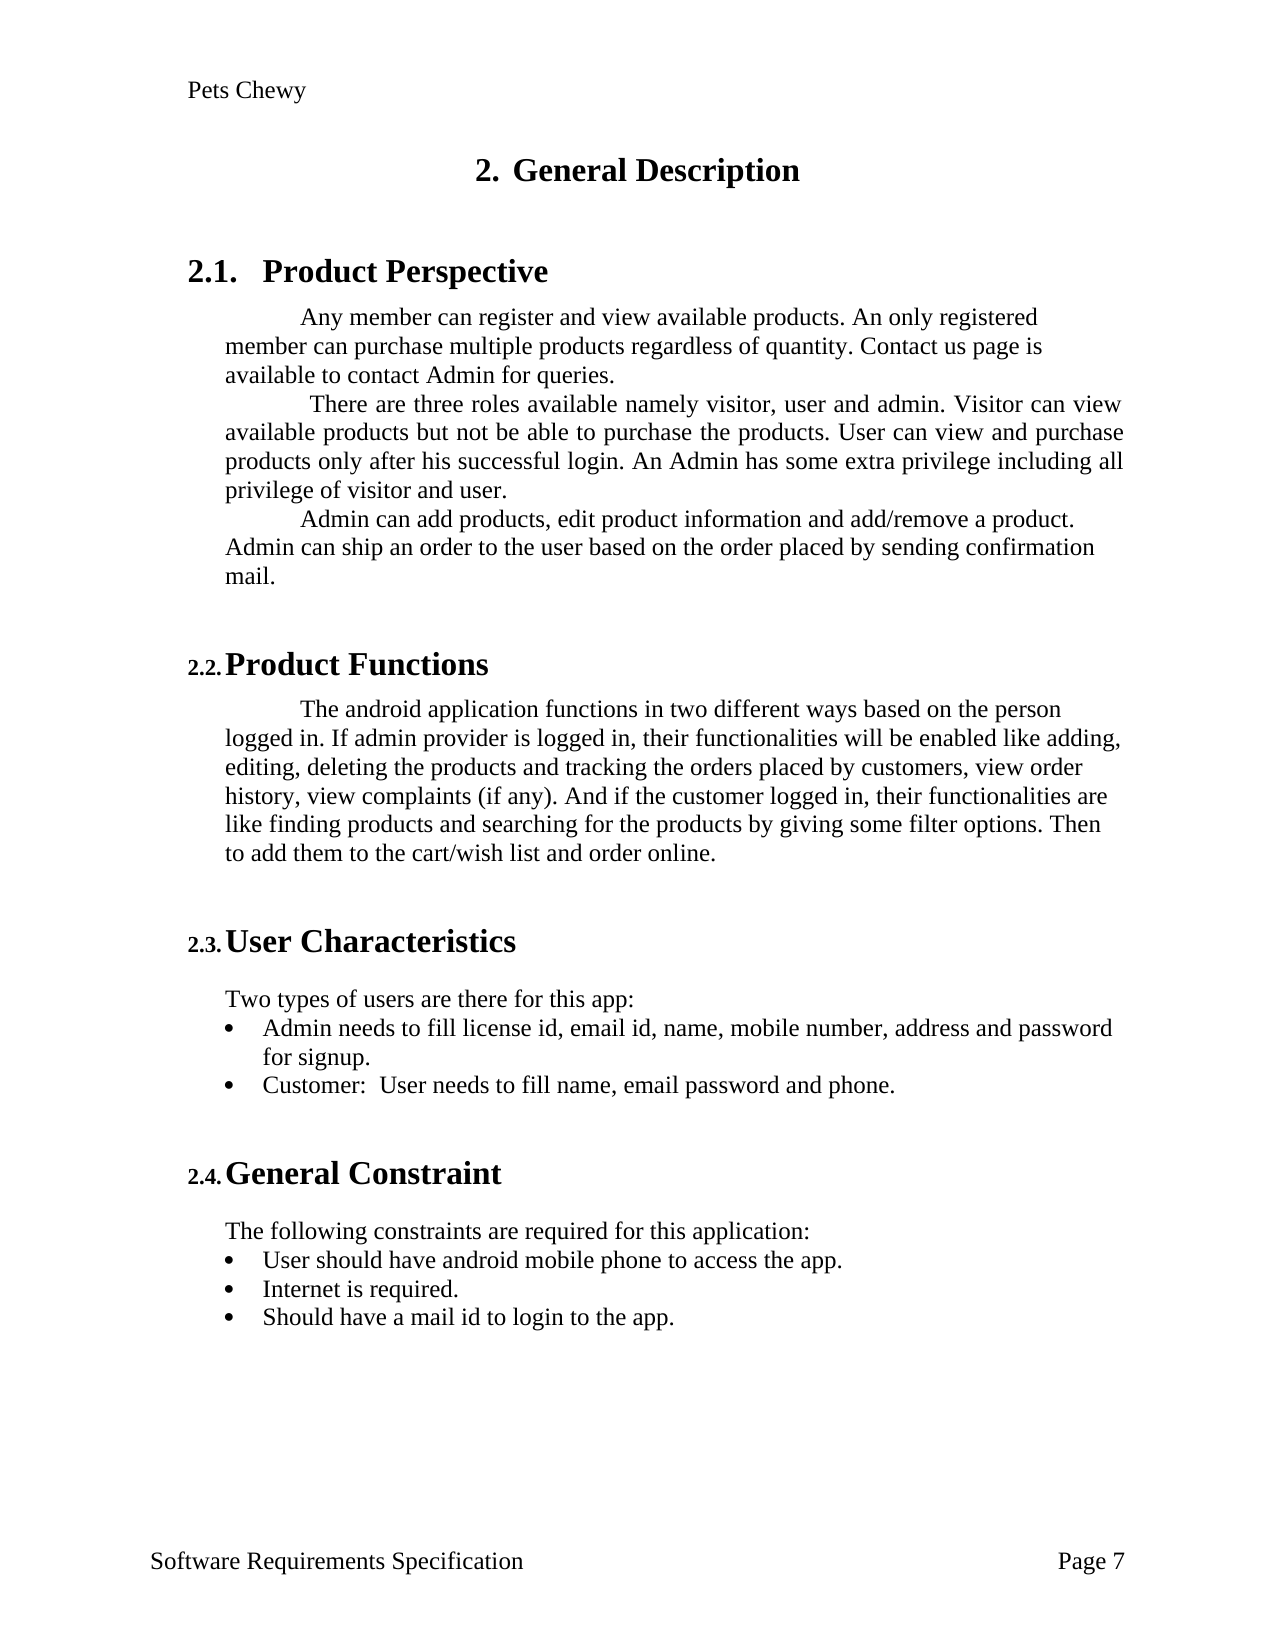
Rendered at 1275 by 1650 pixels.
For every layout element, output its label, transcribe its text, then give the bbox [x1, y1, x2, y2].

list User should have android mobile phone to access the app. [225, 1245, 1125, 1274]
list Admin needs to fill license id, email id, name, mobile number, address and password for signup. [225, 1013, 1125, 1070]
title General Description [150, 150, 1125, 188]
list Customer: User needs to fill name, email password and phone. [225, 1070, 1125, 1099]
text Two types of users are there for this app: [150, 984, 1125, 1013]
subtitle User Characteristics [187, 921, 1125, 959]
text Admin can add products, edit product information and add/remove a product. Admin can ship an order to the user based on the order placed by sending confirmation mail. [225, 504, 1125, 590]
text Any member can register and view available products. An only registered member can purchase multiple products regardless of quantity. Contact us page is available to contact Admin for queries. [225, 302, 1125, 389]
subtitle Product Perspective [187, 252, 1125, 290]
list Internet is required. [225, 1274, 1125, 1302]
text There are three roles available namely visitor, user and admin. Visitor can view available products but not be able to purchase the products. User can view and purchase products only after his successful login. An Admin has some extra privilege including all privilege of visitor and user. [225, 389, 1125, 504]
text The android application functions in two different ways based on the person logged in. If admin provider is logged in, their functionalities will be enabled like adding, editing, deleting the products and tracking the orders placed by customers, view order history, view complaints (if any). And if the customer logged in, their functionalities are like finding products and searching for the products by giving some filter options. Then to add them to the cart/wish list and order online. [225, 694, 1125, 867]
list Should have a mail id to login to the app. [225, 1302, 1125, 1331]
subtitle Product Functions [187, 644, 1125, 682]
text The following constraints are required for this application: [150, 1216, 1125, 1245]
subtitle General Constraint [187, 1153, 1125, 1191]
